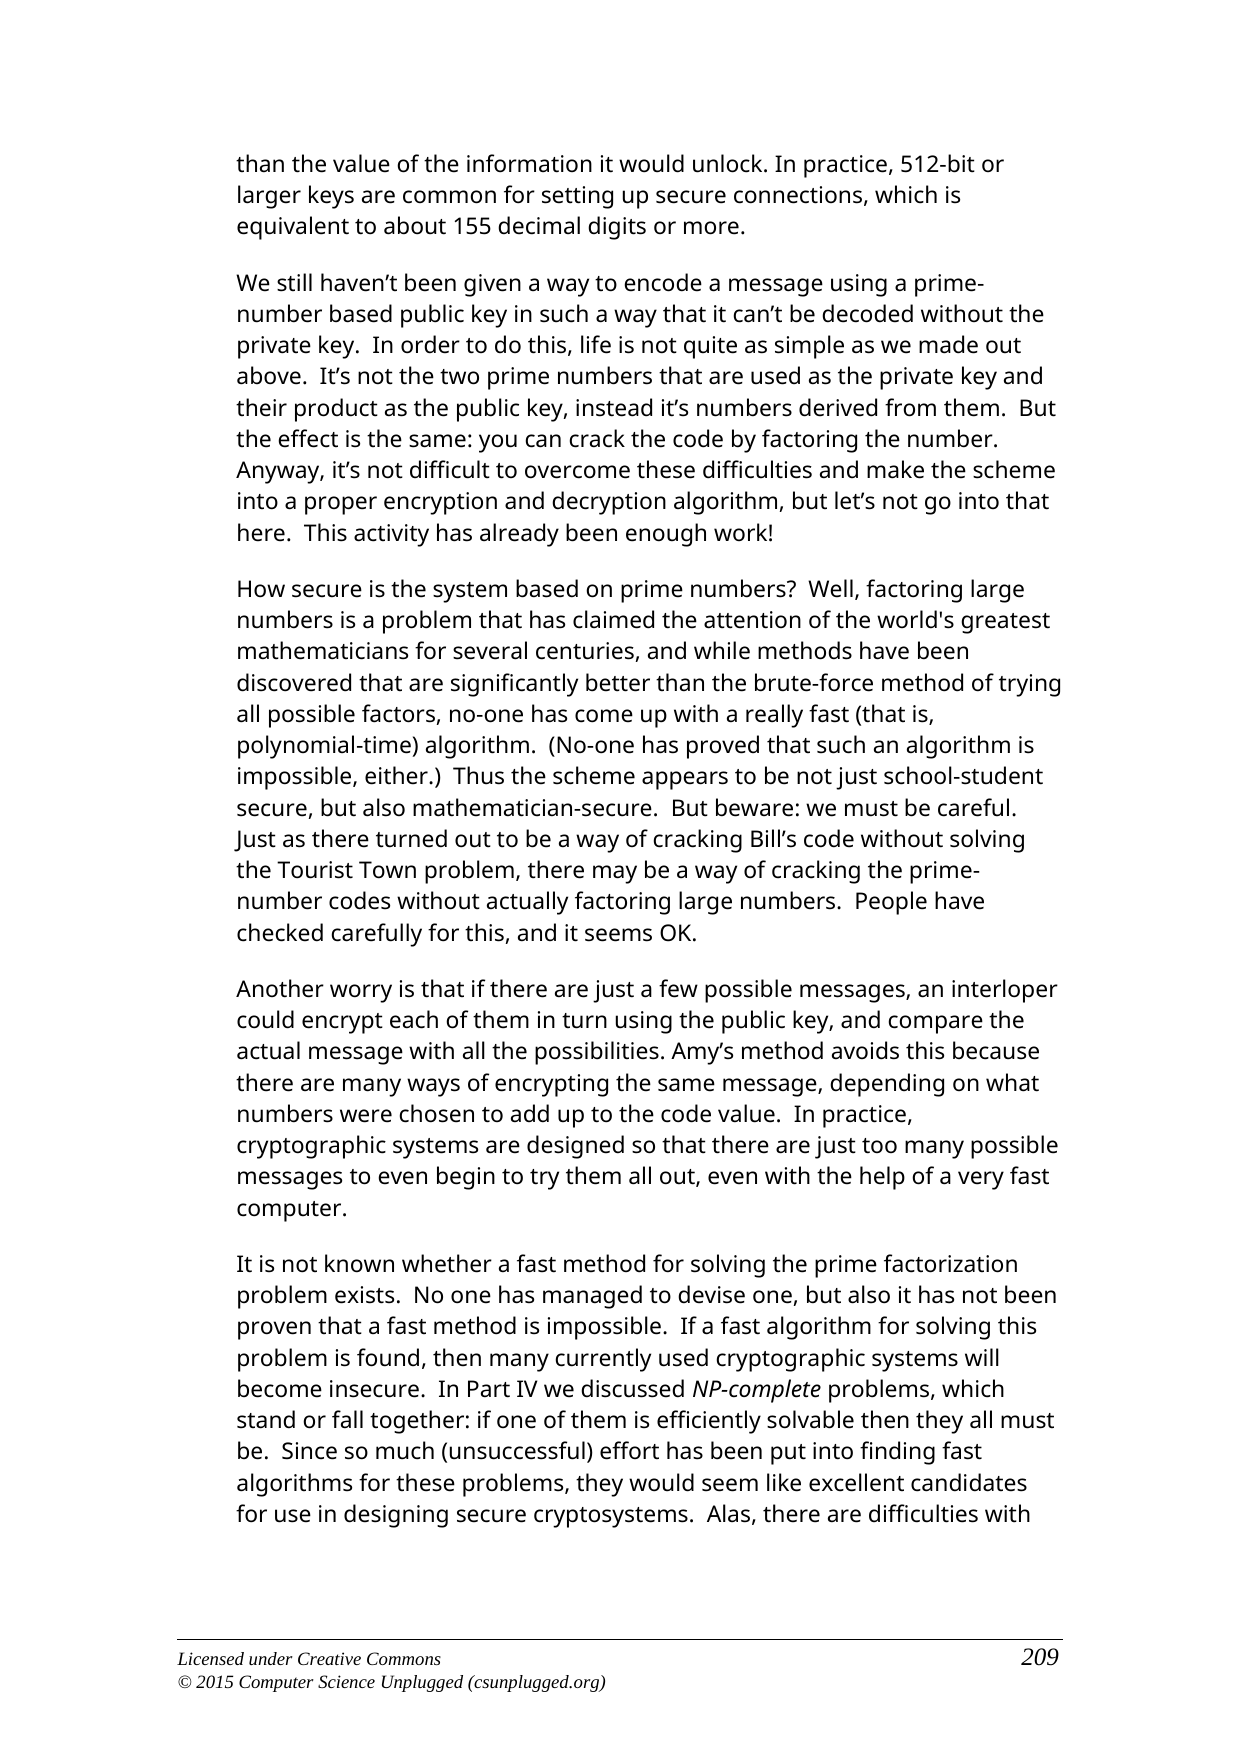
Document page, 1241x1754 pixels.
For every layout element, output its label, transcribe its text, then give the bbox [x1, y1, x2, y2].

text How secure is the system based on prime numbers? Well, factoring large numbers is a problem that has claimed the attention of the world's greatest mathematicians for several centuries, and while methods have been discovered that are significantly better than the brute-force method of trying all possible factors, no-one has come up with a really fast (that is, polynomial-time) algorithm. (No-one has proved that such an algorithm is impossible, either.) Thus the scheme appears to be not just school-student secure, but also mathematician-secure. But beware: we must be careful. Just as there turned out to be a way of cracking Bill’s code without solving the Tourist Town problem, there may be a way of cracking the prime-number codes without actually factoring large numbers. People have checked carefully for this, and it seems OK. [236, 573, 1063, 948]
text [236, 148, 1063, 241]
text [236, 1248, 1063, 1529]
text We still haven’t been given a way to encode a message using a prime-number based public key in such a way that it can’t be decoded without the private key. In order to do this, life is not quite as simple as we made out above. It’s not the two prime numbers that are used as the private key and their product as the public key, instead it’s numbers derived from them. But the effect is the same: you can crack the code by factoring the number. Anyway, it’s not difficult to overcome these difficulties and make the scheme into a proper encryption and decryption algorithm, but let’s not go into that here. This activity has already been enough work! [236, 266, 1063, 548]
text Another worry is that if there are just a few possible messages, an interloper could encrypt each of them in turn using the public key, and compare the actual message with all the possibilities. Amy’s method avoids this because there are many ways of encrypting the same message, depending on what numbers were chosen to add up to the code value. In practice, cryptographic systems are designed so that there are just too many possible messages to even begin to try them all out, even with the help of a very fast computer. [236, 973, 1063, 1223]
